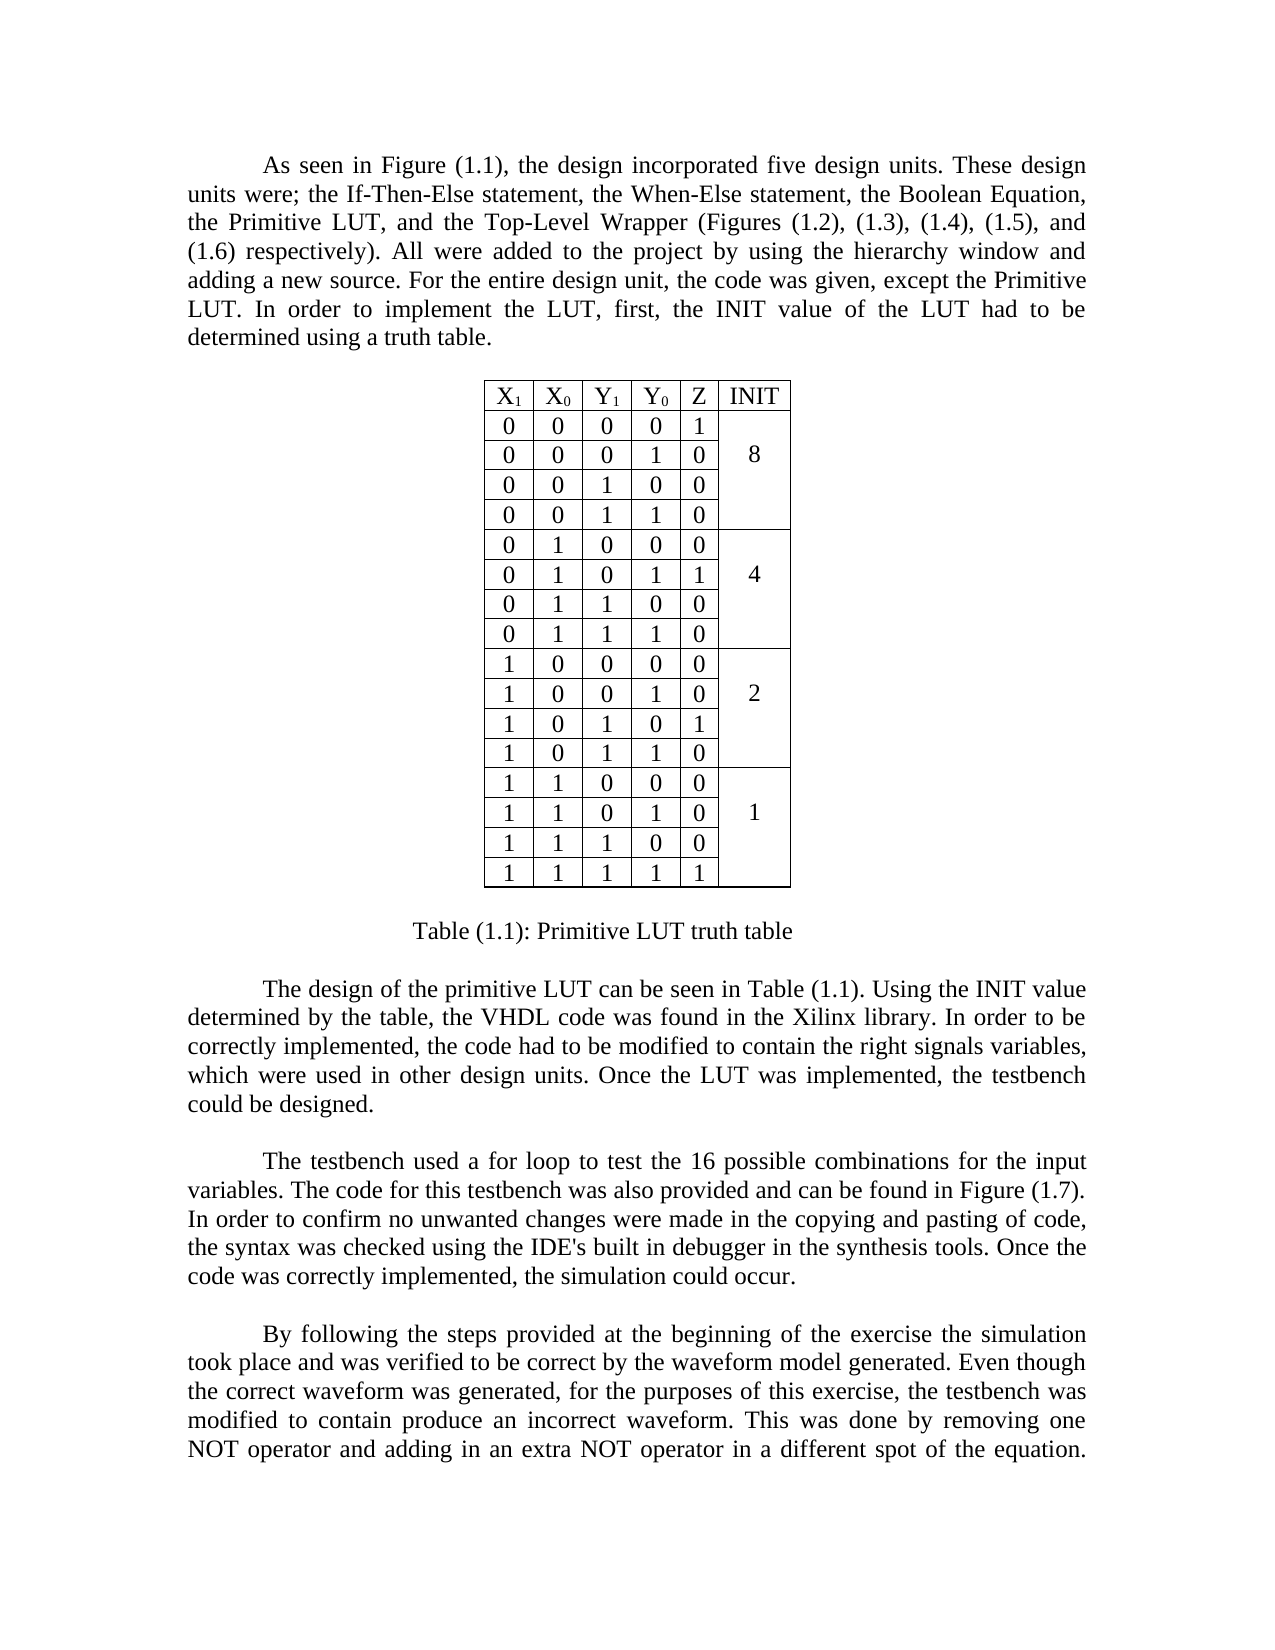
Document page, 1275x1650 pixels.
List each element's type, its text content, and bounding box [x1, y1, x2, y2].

table_cell 0 [681, 619, 718, 648]
table_cell 0 [681, 739, 718, 767]
table_cell 1 [632, 560, 680, 588]
table_cell 1 [534, 530, 582, 559]
table_cell 0 [583, 798, 631, 827]
table_cell 0 [681, 530, 718, 559]
table_cell 1 [583, 619, 631, 648]
table_cell 1 [583, 828, 631, 857]
table_cell 0 [583, 530, 631, 559]
table_cell 0 [534, 679, 582, 708]
table_cell 1 [583, 709, 631, 737]
table_cell 0 [534, 470, 582, 499]
text Table (1.1): Primitive LUT truth table [187, 916, 1087, 945]
table_cell 1 [485, 709, 533, 737]
table_cell 1 [632, 858, 680, 886]
table_cell 0 [485, 470, 533, 499]
table_cell 0 [485, 500, 533, 529]
table_cell 1 [632, 798, 680, 827]
table_cell 1 [583, 470, 631, 499]
table_header Z [681, 381, 718, 410]
table_cell 0 [583, 560, 631, 588]
table_cell 0 [681, 798, 718, 827]
table_cell 0 [681, 828, 718, 857]
table_cell 1 [485, 739, 533, 767]
table_cell 0 [583, 411, 631, 439]
table_cell 1 [719, 768, 790, 886]
table_cell 0 [583, 768, 631, 797]
table_cell 1 [632, 500, 680, 529]
table_cell 0 [681, 441, 718, 469]
table_cell 1 [681, 709, 718, 737]
table_cell 1 [534, 619, 582, 648]
table_header Y1 [583, 381, 631, 410]
table_cell 0 [681, 768, 718, 797]
table_cell 0 [534, 411, 582, 439]
table_cell 0 [485, 411, 533, 439]
table_cell 0 [632, 649, 680, 678]
table_cell 1 [681, 411, 718, 439]
table_cell 1 [534, 858, 582, 886]
table_cell 1 [632, 679, 680, 708]
table_cell 1 [534, 590, 582, 618]
table_cell 0 [534, 739, 582, 767]
table_cell 8 [719, 411, 790, 529]
table_cell 0 [485, 530, 533, 559]
table_cell 1 [485, 828, 533, 857]
table_header Y0 [632, 381, 680, 410]
table_cell 1 [534, 560, 582, 588]
table_cell 0 [681, 649, 718, 678]
table_cell 1 [485, 768, 533, 797]
table_cell 0 [632, 470, 680, 499]
table_cell 4 [719, 530, 790, 648]
table_cell 0 [632, 590, 680, 618]
table_cell 1 [583, 739, 631, 767]
table_cell 2 [719, 649, 790, 767]
table_cell 1 [632, 739, 680, 767]
table_header X0 [534, 381, 582, 410]
table_cell 1 [583, 590, 631, 618]
table_cell 0 [583, 649, 631, 678]
table_cell 1 [485, 679, 533, 708]
table_cell 0 [681, 679, 718, 708]
table_cell 1 [485, 649, 533, 678]
table_cell 0 [632, 530, 680, 559]
table_cell 0 [681, 470, 718, 499]
table_cell 0 [534, 709, 582, 737]
table_cell 1 [534, 768, 582, 797]
text The design of the primitive LUT can be seen in Table (1.1). Using the INIT value determined by the table, the VHDL code was found in the Xilinx library. In order to be correctly implemented, the code had to be modified to contain the right signals variables, which were used in other design units. Once the LUT was implemented, the testbench could be designed. [187, 974, 1087, 1117]
table_cell 0 [632, 411, 680, 439]
table_cell 0 [485, 590, 533, 618]
table_cell 1 [583, 500, 631, 529]
table_cell 0 [534, 500, 582, 529]
table_cell 1 [534, 798, 582, 827]
table_cell 0 [632, 828, 680, 857]
table_cell 1 [632, 619, 680, 648]
table_cell 0 [632, 768, 680, 797]
table_cell 1 [681, 560, 718, 588]
table_cell 0 [681, 590, 718, 618]
table_cell 0 [681, 500, 718, 529]
table_cell 1 [583, 858, 631, 886]
text The testbench used a for loop to test the 16 possible combinations for the input variables. The code for this testbench was also provided and can be found in Figure (1.7). In order to confirm no unwanted changes were made in the copying and pasting of code, the syntax was checked using the IDE's built in debugger in the synthesis tools. Once the code was correctly implemented, the simulation could occur. [187, 1146, 1087, 1290]
table_header X1 [485, 381, 533, 410]
table_cell 0 [485, 560, 533, 588]
table_cell 0 [632, 709, 680, 737]
table_cell 0 [485, 441, 533, 469]
table_cell 1 [485, 798, 533, 827]
text As seen in Figure (1.1), the design incorporated five design units. These design units were; the If-Then-Else statement, the When-Else statement, the Boolean Equation, the Primitive LUT, and the Top-Level Wrapper (Figures (1.2), (1.3), (1.4), (1.5), and (1.6) respectively). All were added to the project by using the hierarchy window and adding a new source. For the entire design unit, the code was given, except the Primitive LUT. In order to implement the LUT, first, the INIT value of the LUT had to be determined using a truth table. [187, 150, 1087, 351]
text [187, 1319, 1087, 1462]
table_cell 0 [583, 441, 631, 469]
table_cell 0 [534, 649, 582, 678]
table_cell 0 [534, 441, 582, 469]
table_cell 0 [583, 679, 631, 708]
table_cell 1 [632, 441, 680, 469]
table_cell 1 [534, 828, 582, 857]
table_cell 1 [485, 858, 533, 886]
table_header INIT [719, 381, 790, 410]
table_cell 1 [681, 858, 718, 886]
table_cell 0 [485, 619, 533, 648]
